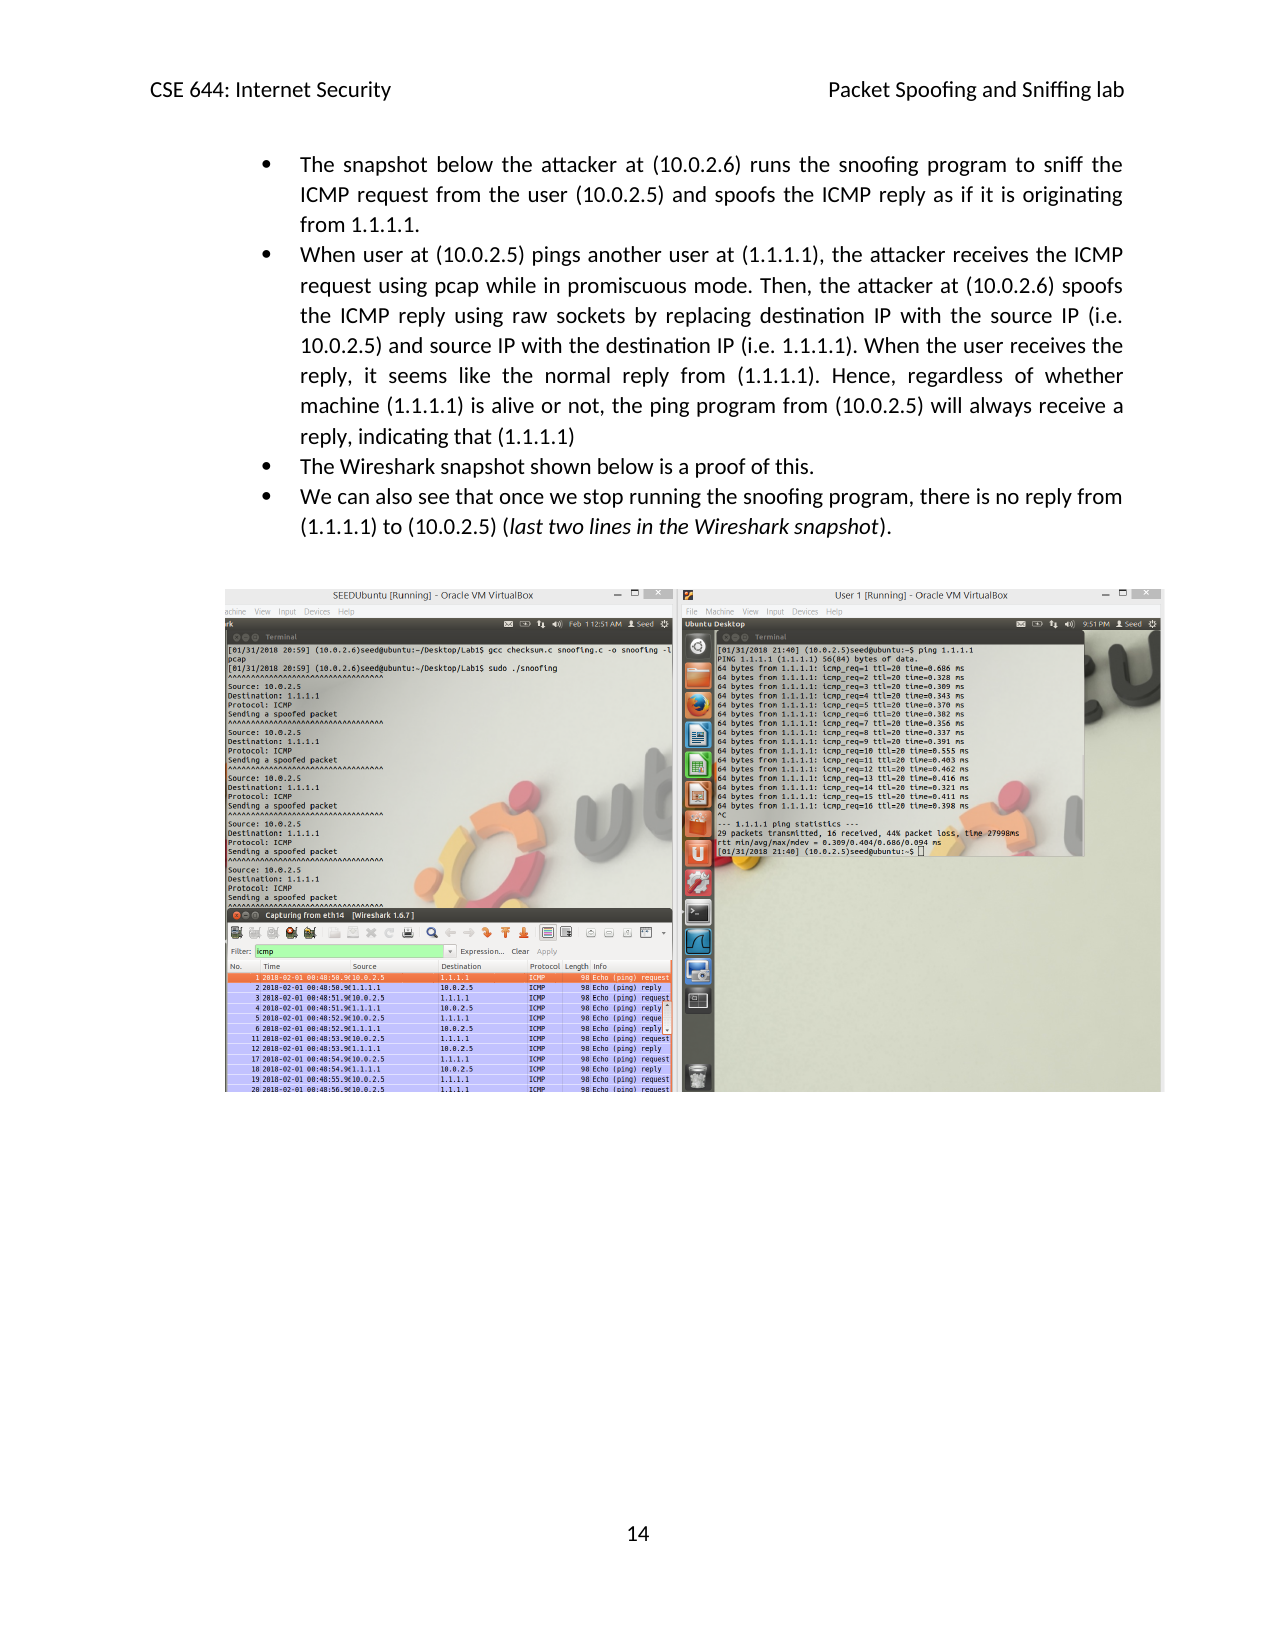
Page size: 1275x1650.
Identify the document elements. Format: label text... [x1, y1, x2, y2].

list The Wireshark snapshot shown below is a proof of this. [262, 452, 1125, 480]
list We can also see that once we stop running the snoofing program, there is no reply from (1.1.1.1) to (10.0.2.5) (last two lines in the Wireshark snapshot). [262, 482, 1125, 541]
list The snapshot below the attacker at (10.0.2.6) runs the snoofing program to sniff the ICMP request from the user (10.0.2.5) and spoofs the ICMP reply as if it is originating from 1.1.1.1. [262, 150, 1125, 238]
picture [225, 589, 1165, 1092]
list When user at (10.0.2.5) pings another user at (1.1.1.1), the attacker receives the ICMP request using pcap while in promiscuous mode. Then, the attacker at (10.0.2.6) spoofs the ICMP reply using raw sockets by replacing destination IP with the source IP (i.e. 10.0.2.5) and source IP with the destination IP (i.e. 1.1.1.1). When the user receives the reply, it seems like the normal reply from (1.1.1.1). Hence, regardless of whether machine (1.1.1.1) is alive or not, the ping program from (10.0.2.5) will always receive a reply, indicating that (1.1.1.1) [262, 241, 1125, 450]
